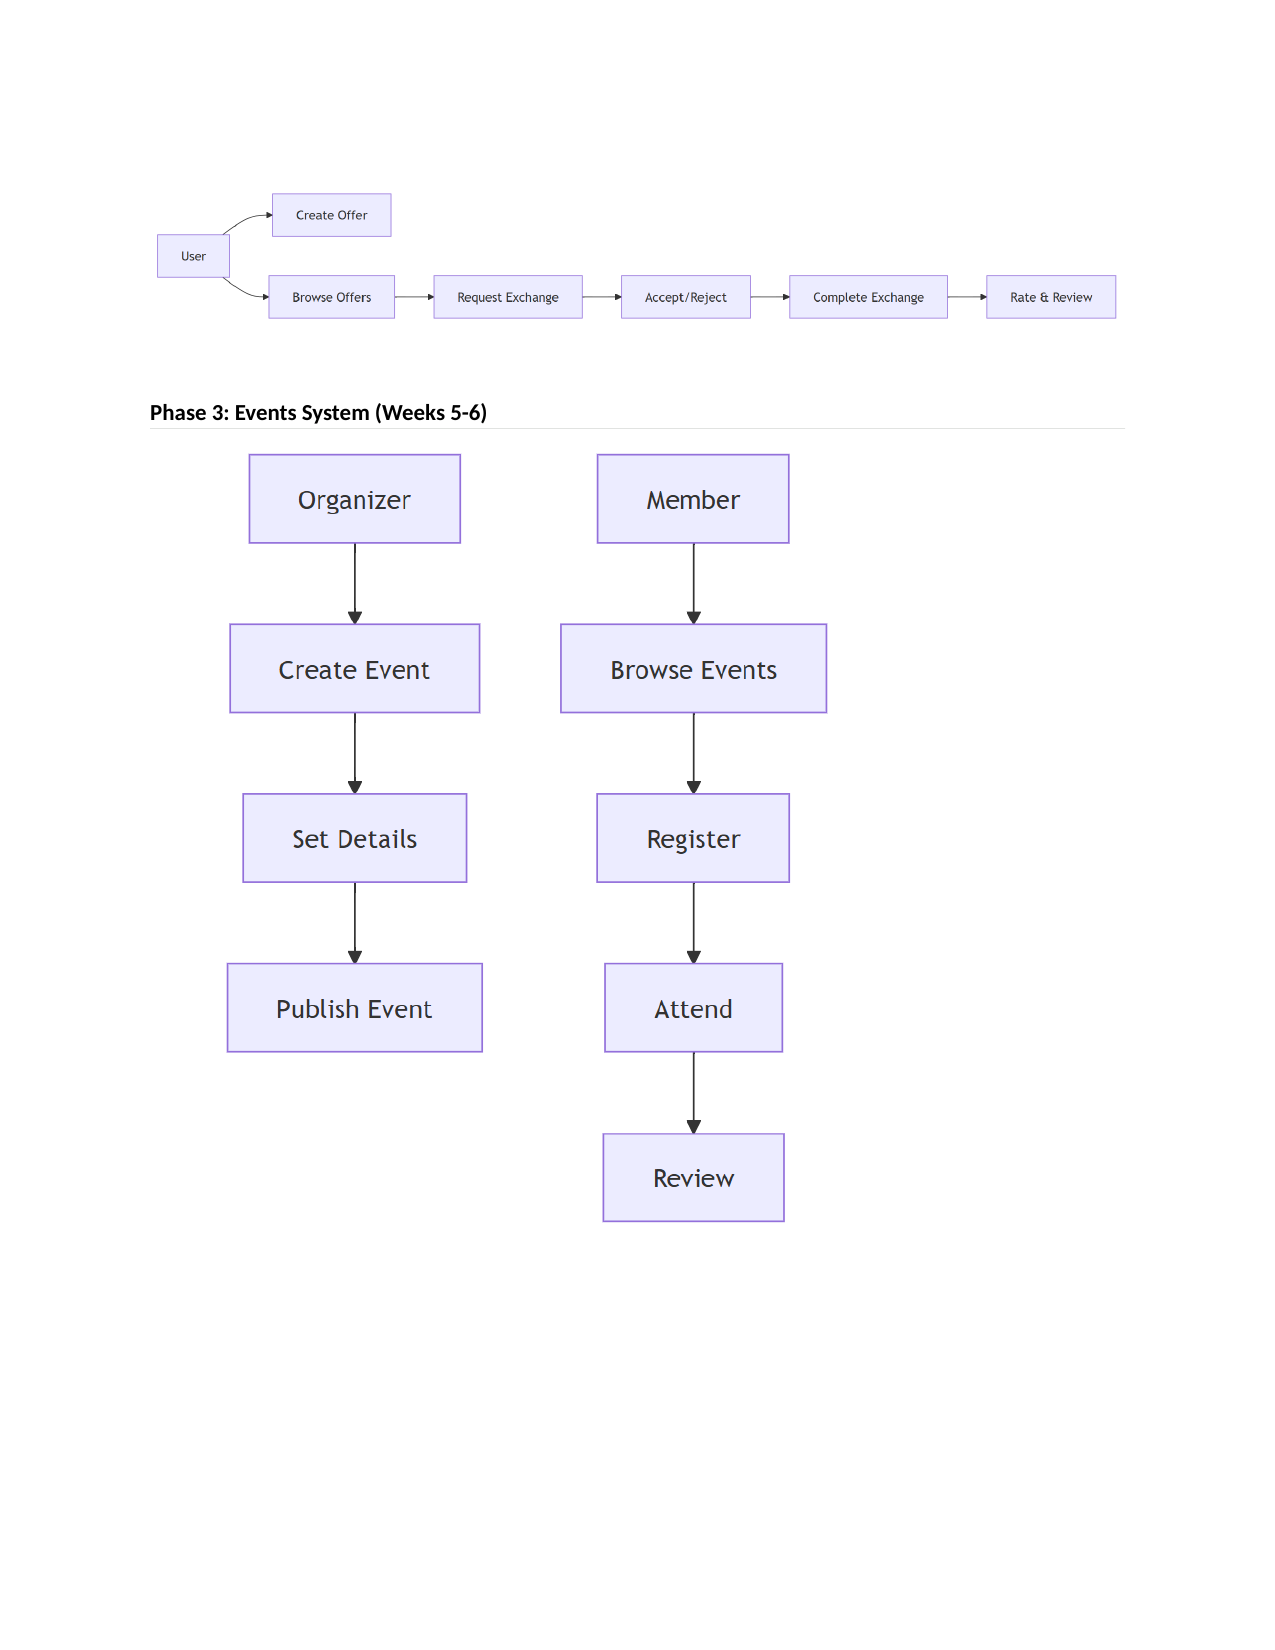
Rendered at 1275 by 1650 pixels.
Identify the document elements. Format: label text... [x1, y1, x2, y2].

text Phase 3: Events System (Weeks 5-6) [150, 396, 1125, 428]
picture [150, 428, 1125, 1241]
picture [150, 150, 1125, 396]
